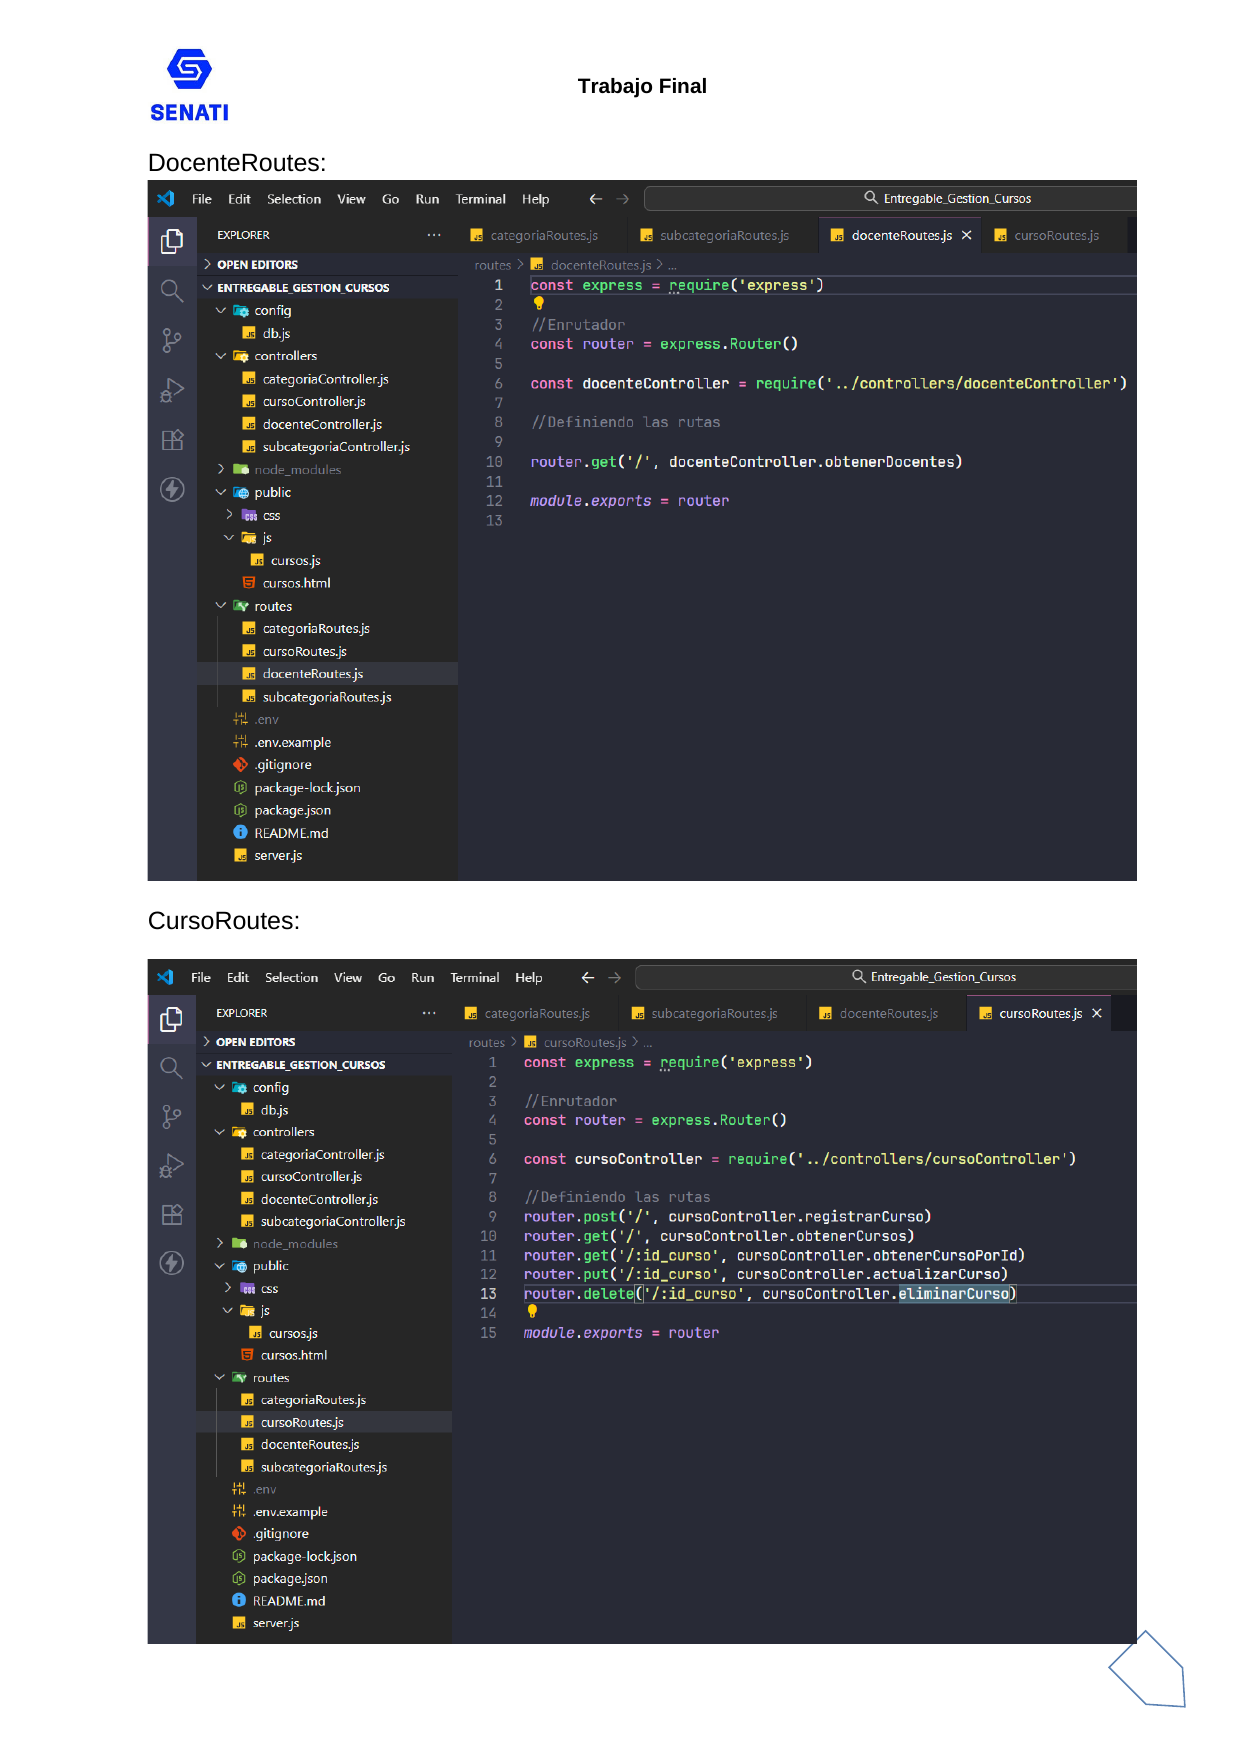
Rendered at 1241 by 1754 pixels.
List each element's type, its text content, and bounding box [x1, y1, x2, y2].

picture [147, 46, 231, 124]
text CursoRoutes: [148, 906, 1137, 934]
picture [147, 959, 1137, 1644]
picture [147, 180, 1137, 881]
text DocenteRoutes: [148, 148, 1137, 180]
